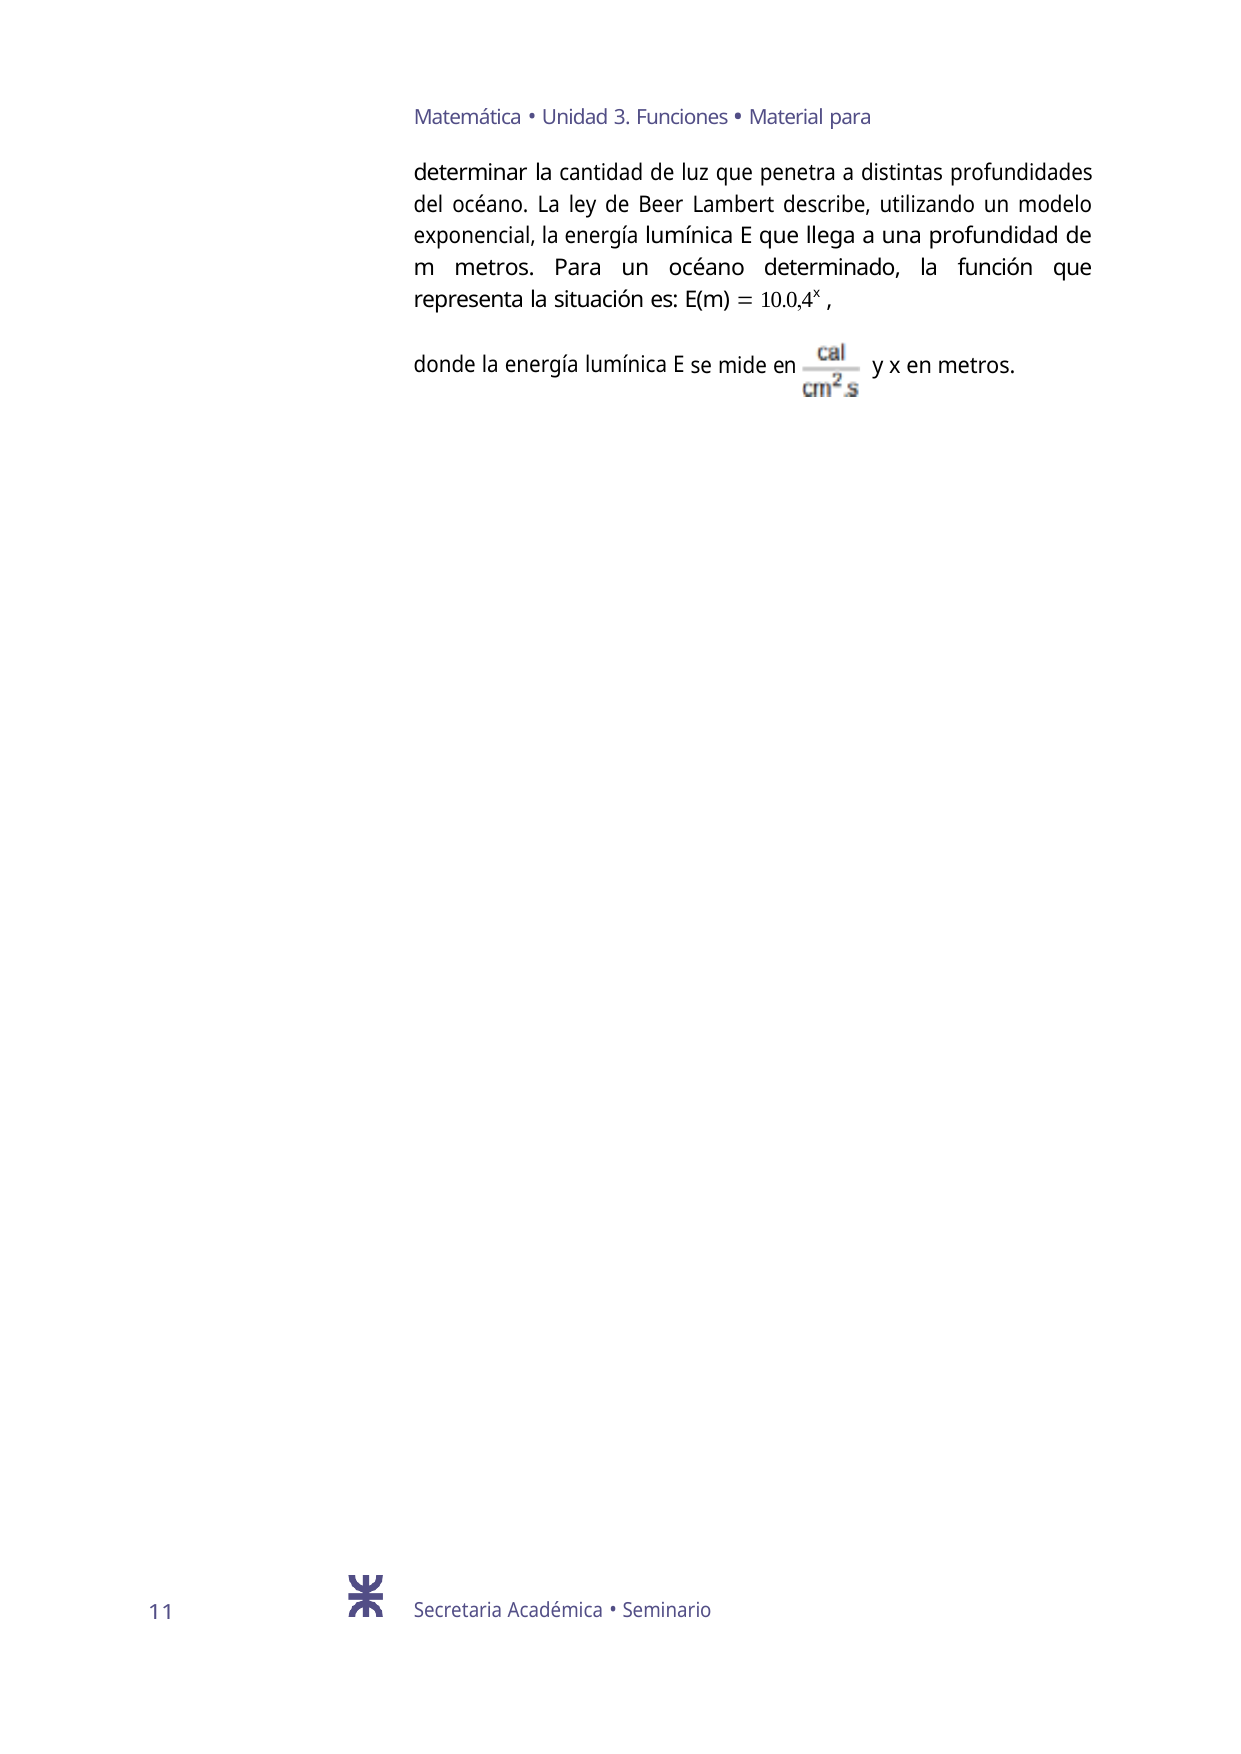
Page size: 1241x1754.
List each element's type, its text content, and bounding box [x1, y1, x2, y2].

text donde la energía lumínica E se mide en y x en metros. [413, 348, 1126, 381]
picture [802, 342, 861, 348]
picture [802, 381, 861, 397]
picture [348, 1575, 383, 1617]
